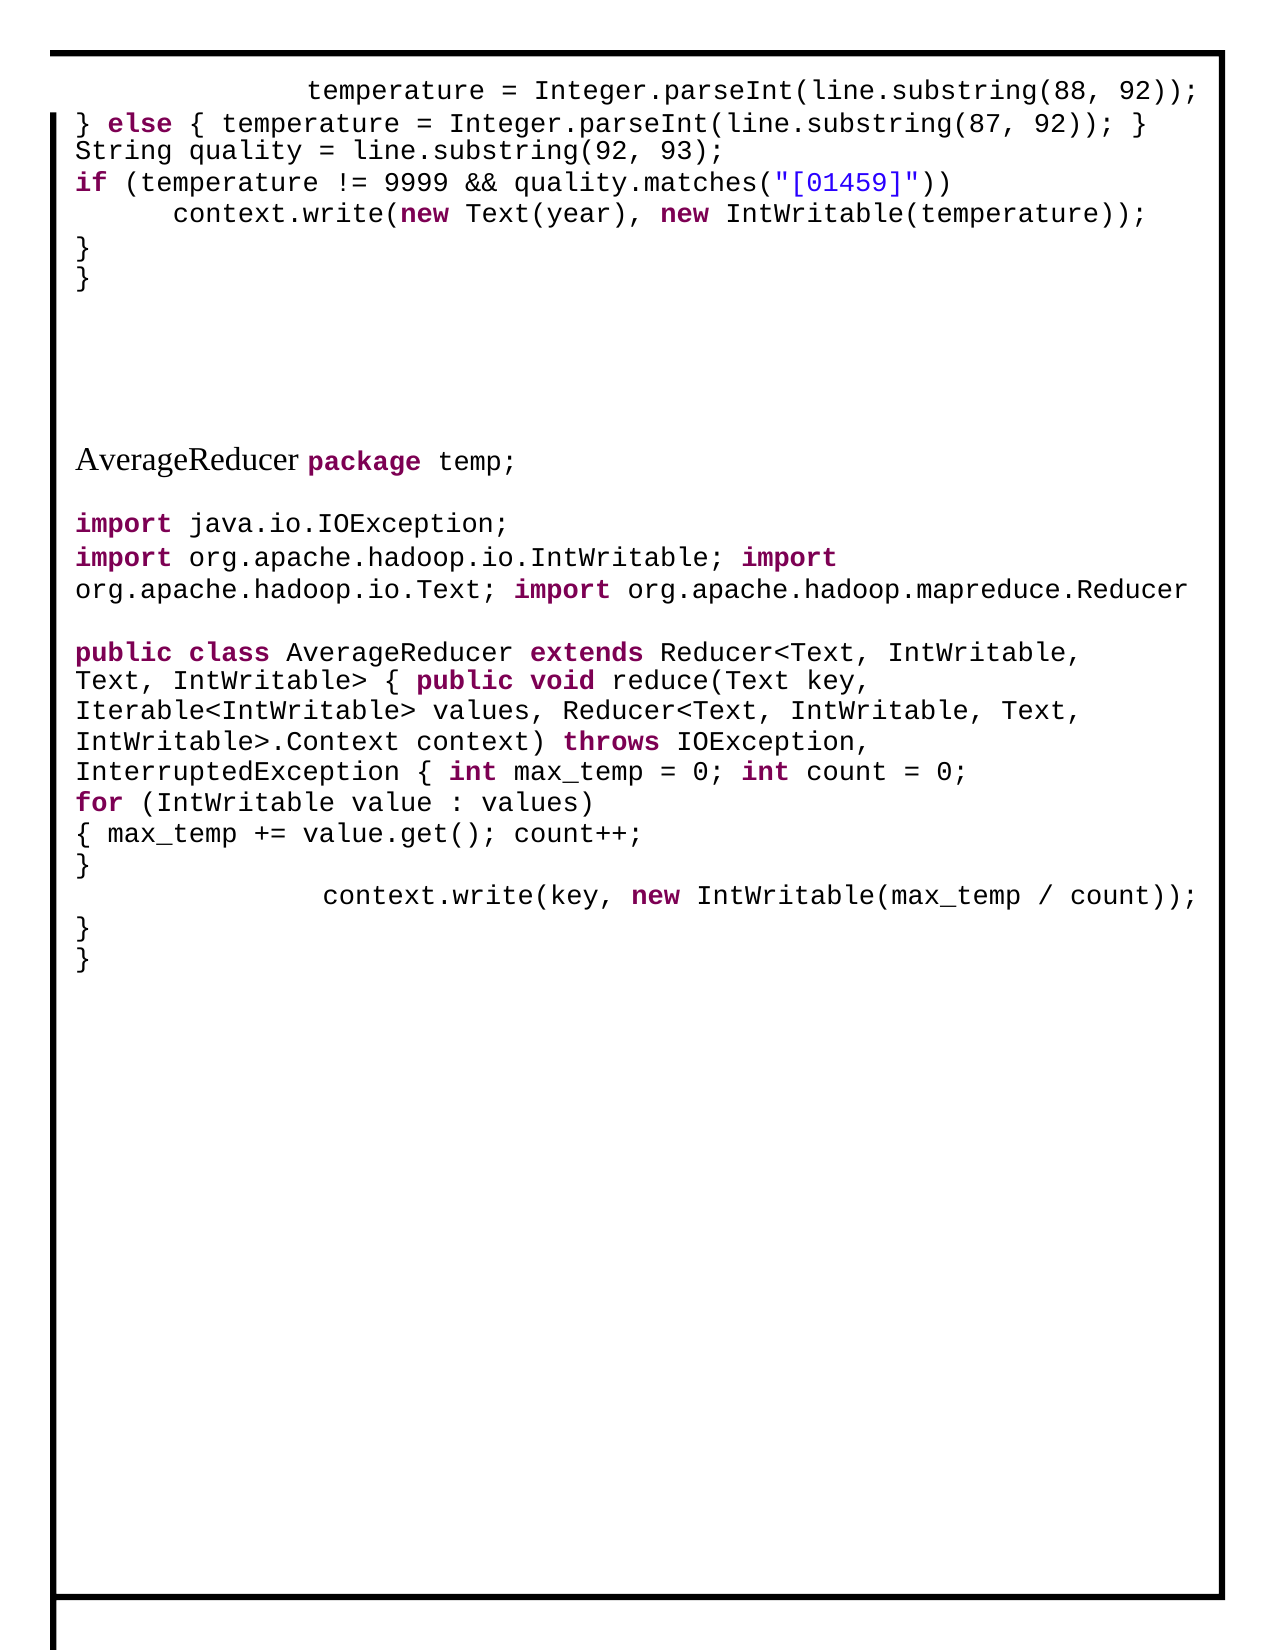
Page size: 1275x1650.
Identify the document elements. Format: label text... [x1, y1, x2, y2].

text for (IntWritable value : values) { max_temp += value.get(); count++; [75, 789, 660, 850]
text public class AverageReducer extends Reducer<Text, IntWritable, Text, IntWritable> { public void reduce(Text key, Iterable<IntWritable> values, Reducer<Text, IntWritable, Text, IntWritable>.Context context) throws IOException, InterruptedException { int max_temp = 0; int count = 0; [75, 637, 1097, 788]
text AverageReducer package temp; [75, 439, 1212, 478]
text context.write(key, new IntWritable(max_temp / count)); [322, 882, 1212, 912]
text if (temperature != 9999 && quality.matches("[01459]")) context.write(new Text(year), new IntWritable(temperature)); [75, 169, 1212, 230]
text } [75, 851, 1212, 881]
text temperature = Integer.parseInt(line.substring(88, 92)); [306, 77, 1212, 108]
text } [75, 944, 1212, 975]
text import org.apache.hadoop.io.IntWritable; import [75, 541, 1212, 573]
text import java.io.IOException; [75, 510, 1212, 541]
text } else { temperature = Integer.parseInt(line.substring(87, 92)); } String quality = line.substring(92, 93); [75, 109, 1212, 168]
text } [75, 231, 1212, 263]
text org.apache.hadoop.io.Text; import org.apache.hadoop.mapreduce.Reducer [75, 573, 1212, 605]
text } [75, 913, 1212, 944]
text } [75, 263, 1212, 294]
